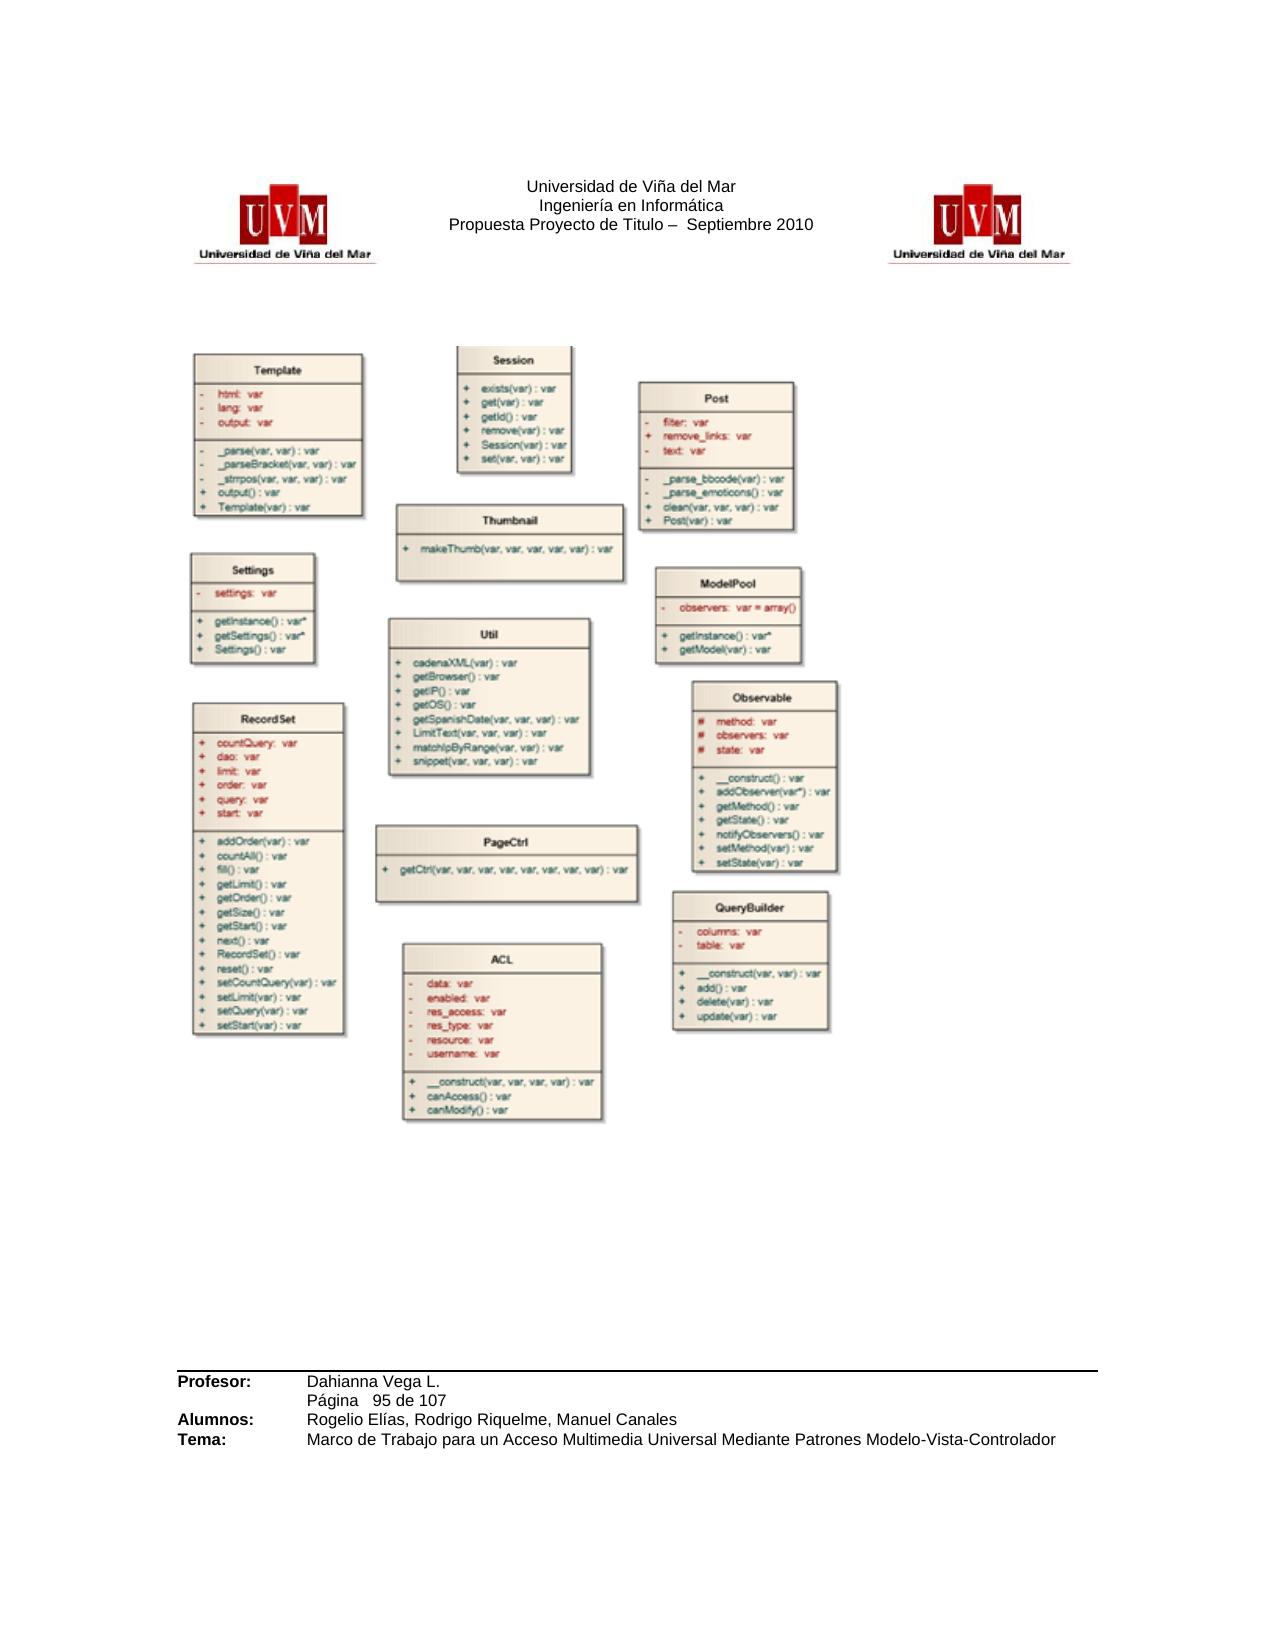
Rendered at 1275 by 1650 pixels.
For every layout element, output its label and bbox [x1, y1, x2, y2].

picture [177, 346, 854, 1133]
picture [871, 176, 1084, 267]
picture [177, 176, 390, 267]
